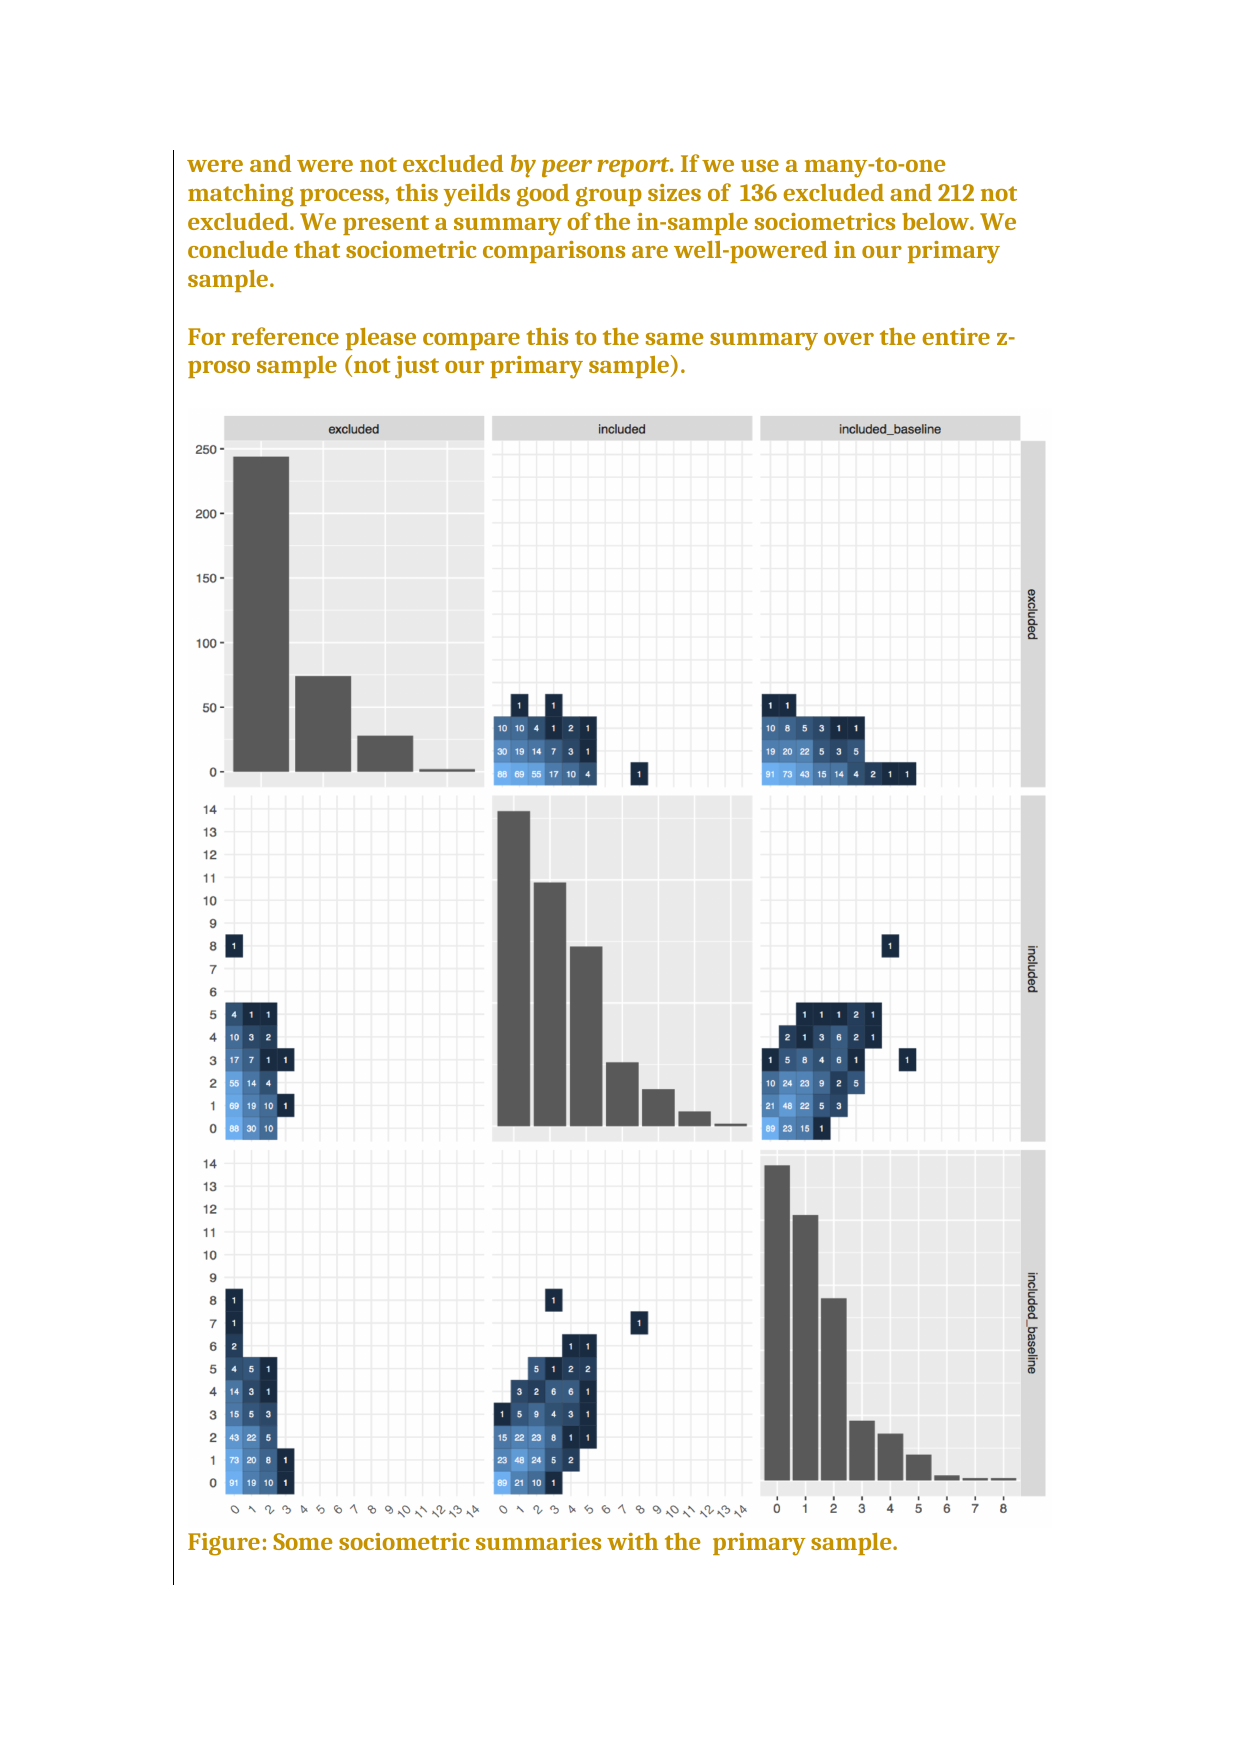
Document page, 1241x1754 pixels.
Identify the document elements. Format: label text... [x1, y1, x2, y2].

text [187, 150, 1053, 294]
text Figure: Some sociometric summaries with the primary sample. [187, 1528, 1053, 1556]
text For reference please compare this to the same summary over the entire z-proso sample (not just our primary sample). [187, 322, 1053, 380]
picture [187, 408, 1053, 1528]
